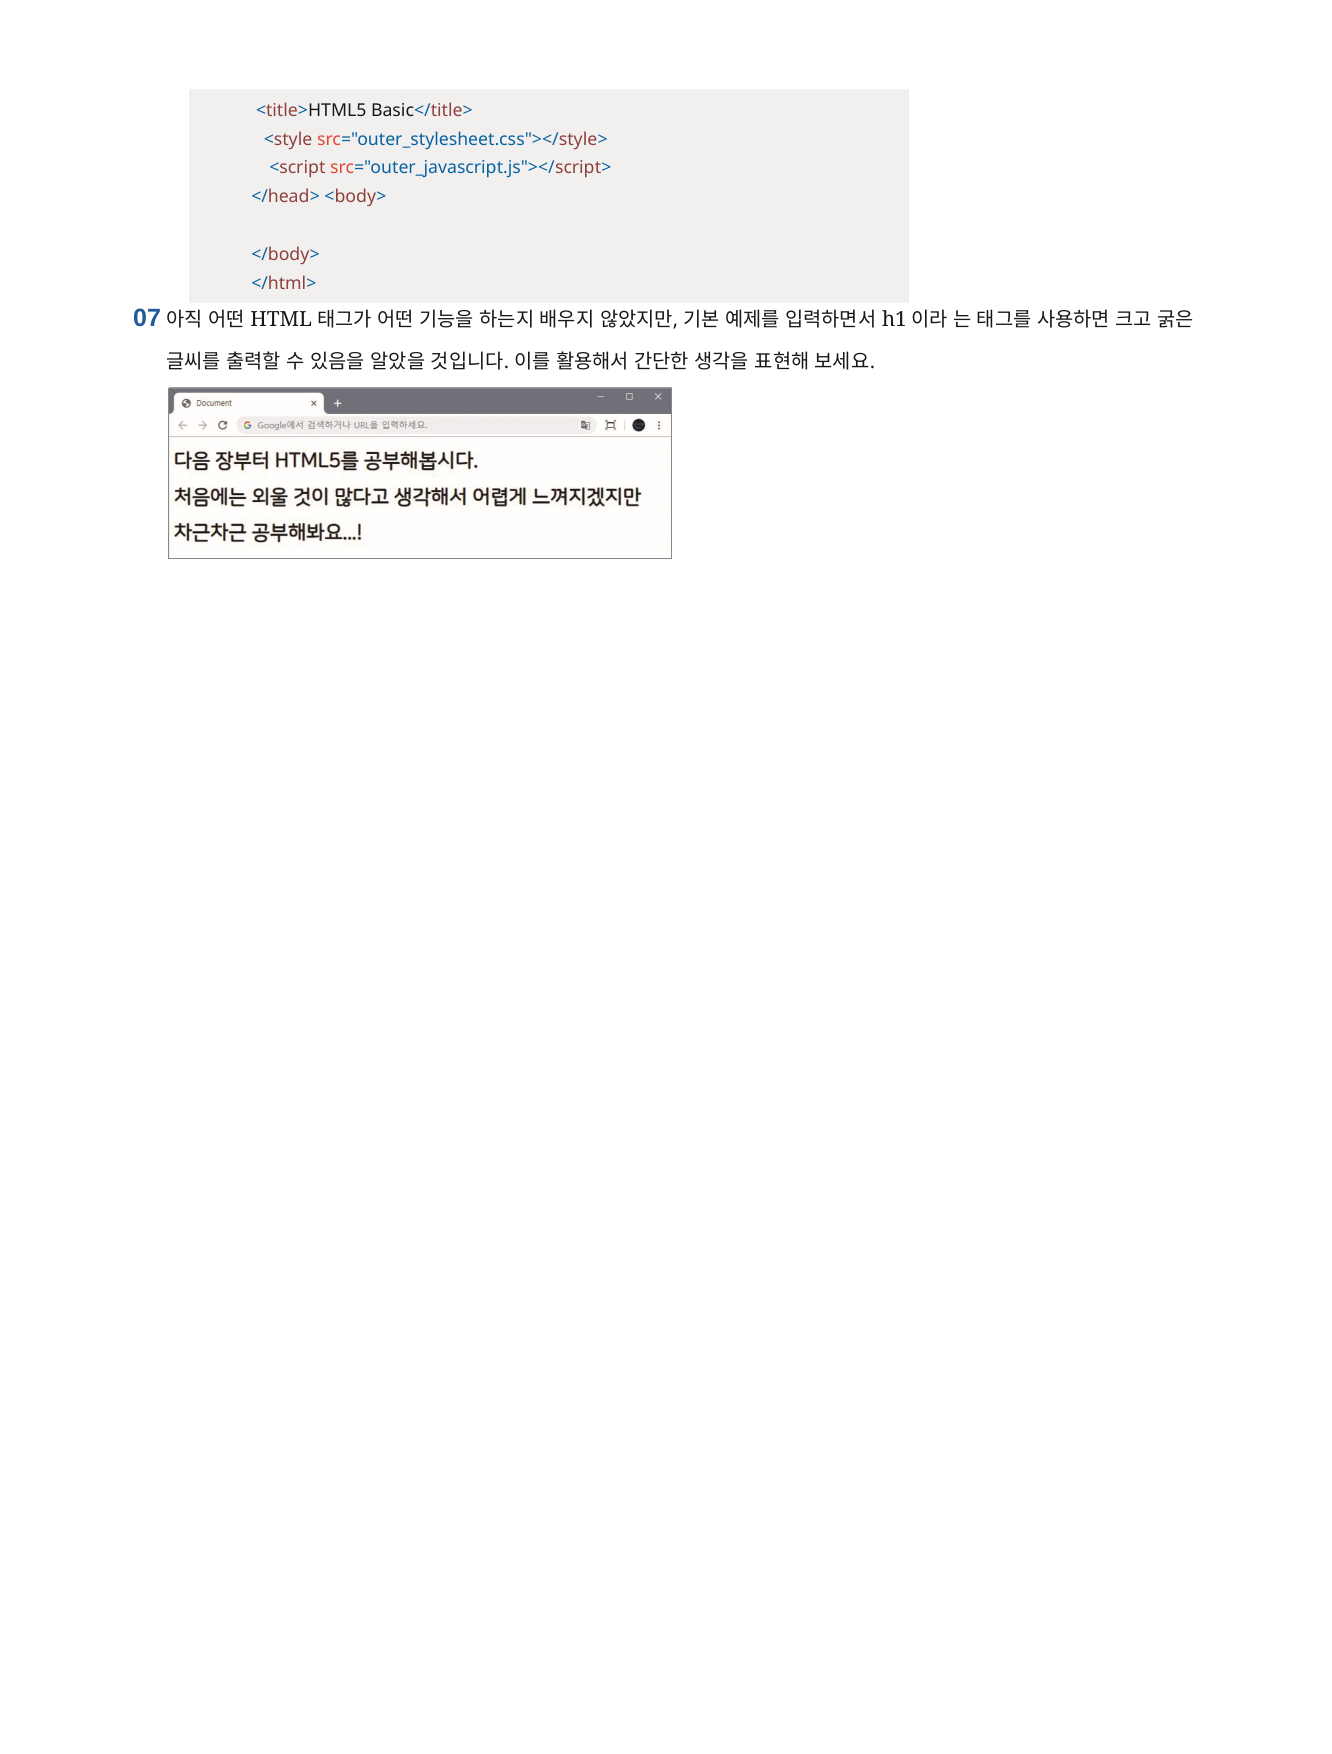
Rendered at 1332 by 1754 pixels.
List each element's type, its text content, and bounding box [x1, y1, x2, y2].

list 아직 어떤 HTML 태그가 어떤 기능을 하는지 배우지 않았지만, 기본 예제를 입력하면서 h1이라 는 태그를 사용하면 크고 굵은 글씨를 출력할 수 있음을 알았을 것입니다. 이를 활용해서 간단한 생각을 표현해 보세요. [133, 303, 1243, 374]
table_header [189, 89, 909, 303]
picture [169, 389, 671, 558]
